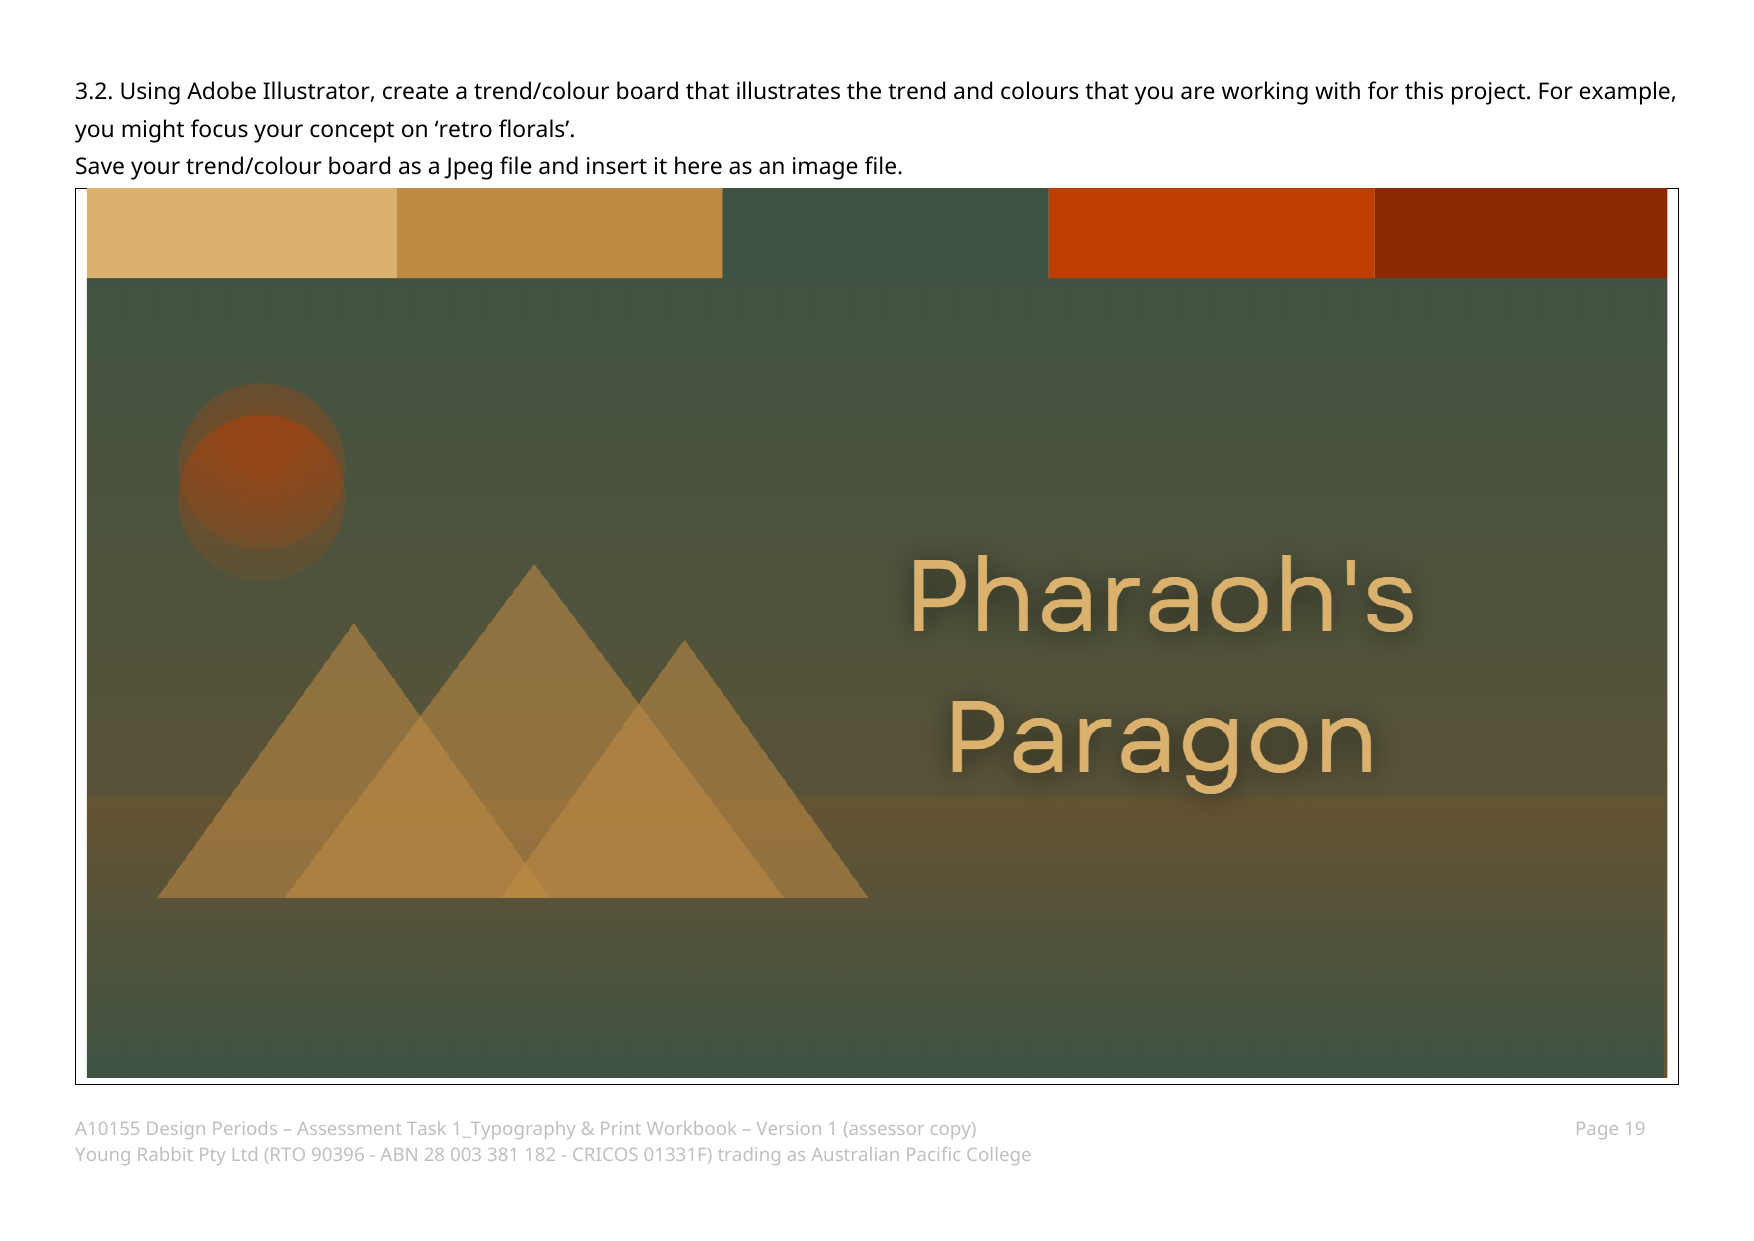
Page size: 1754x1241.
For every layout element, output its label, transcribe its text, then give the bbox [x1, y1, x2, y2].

text Save your trend/colour board as a Jpeg file and insert it here as an image file. [75, 150, 1679, 181]
table_header [76, 189, 1678, 1084]
text 3.2. Using Adobe Illustrator, create a trend/colour board that illustrates the trend and colours that you are working with for this project. For example, you might focus your concept on ‘retro florals’. [75, 75, 1679, 144]
picture [86, 188, 1668, 1078]
